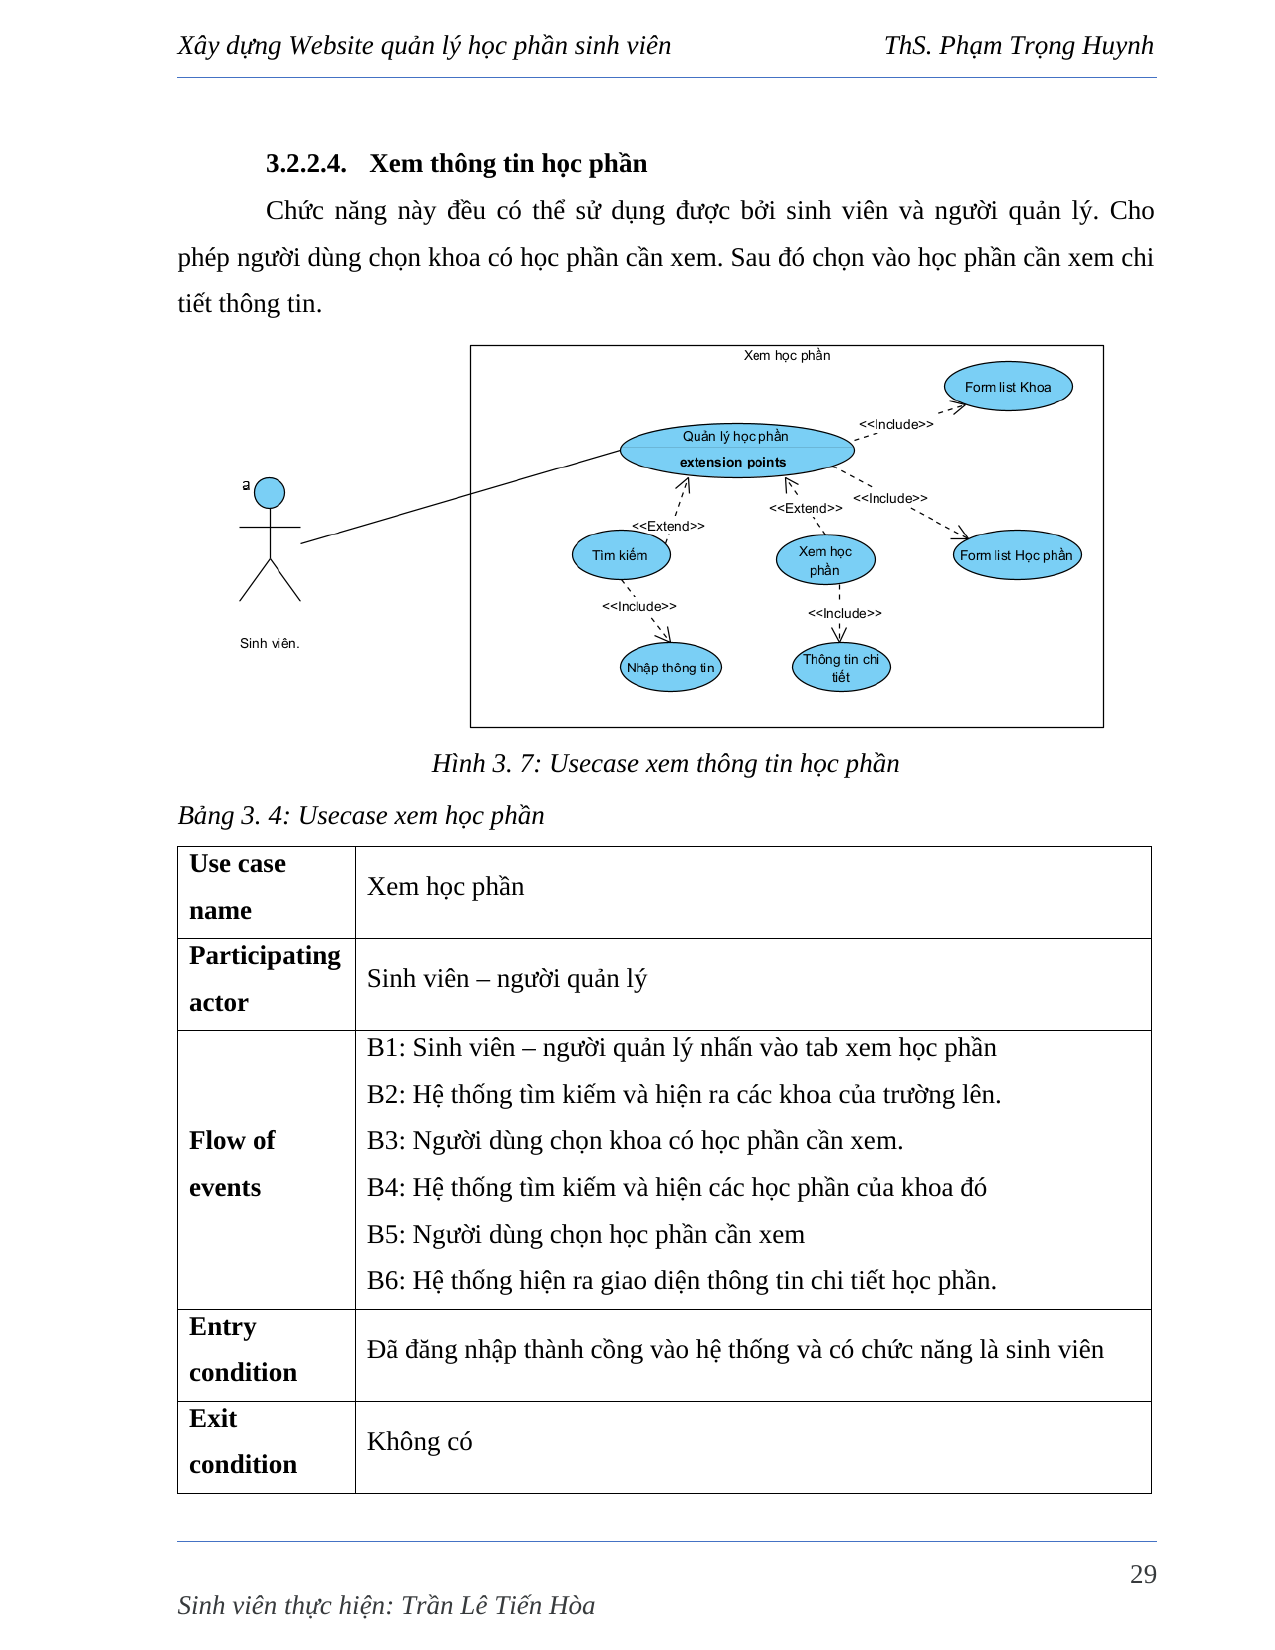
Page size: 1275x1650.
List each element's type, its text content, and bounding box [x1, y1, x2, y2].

picture [219, 333, 1115, 736]
text Chức năng này đều có thể sử dụng được bởi sinh viên và người quản lý. Cho phép người dùng chọn khoa có học phần cần xem. Sau đó chọn vào học phần cần xem chi tiết thông tin. [177, 194, 1157, 318]
table_cell Flow of events [178, 1031, 355, 1309]
list Xem thông tin học phần [177, 147, 1157, 178]
table_cell Sinh viên – người quản lý [356, 939, 1151, 1030]
table_header Xem học phần [356, 847, 1151, 938]
table_cell Participating actor [178, 939, 355, 1030]
text Hình 3. 7: Usecase xem thông tin học phần [177, 747, 1157, 779]
table_header Use case name [178, 847, 355, 938]
table_cell Exit condition [178, 1402, 355, 1493]
table_cell Không có [356, 1402, 1151, 1493]
table_cell B1: Sinh viên – người quản lý nhấn vào tab xem học phần B2: Hệ thống tìm kiếm và hiện ra các khoa của trường lên. B3: Người dùng chọn khoa có học phần cần xem. B4: Hệ thống tìm kiếm và hiện các học phần của khoa đó B5: Người dùng chọn học phần cần xem B6: Hệ thống hiện ra giao diện thông tin chi tiết học phần. [356, 1031, 1151, 1309]
text Bảng 3. 4: Usecase xem học phần [177, 799, 1157, 831]
table_cell Entry condition [178, 1310, 355, 1401]
table_cell Đã đăng nhập thành cồng vào hệ thống và có chức năng là sinh viên [356, 1310, 1151, 1401]
